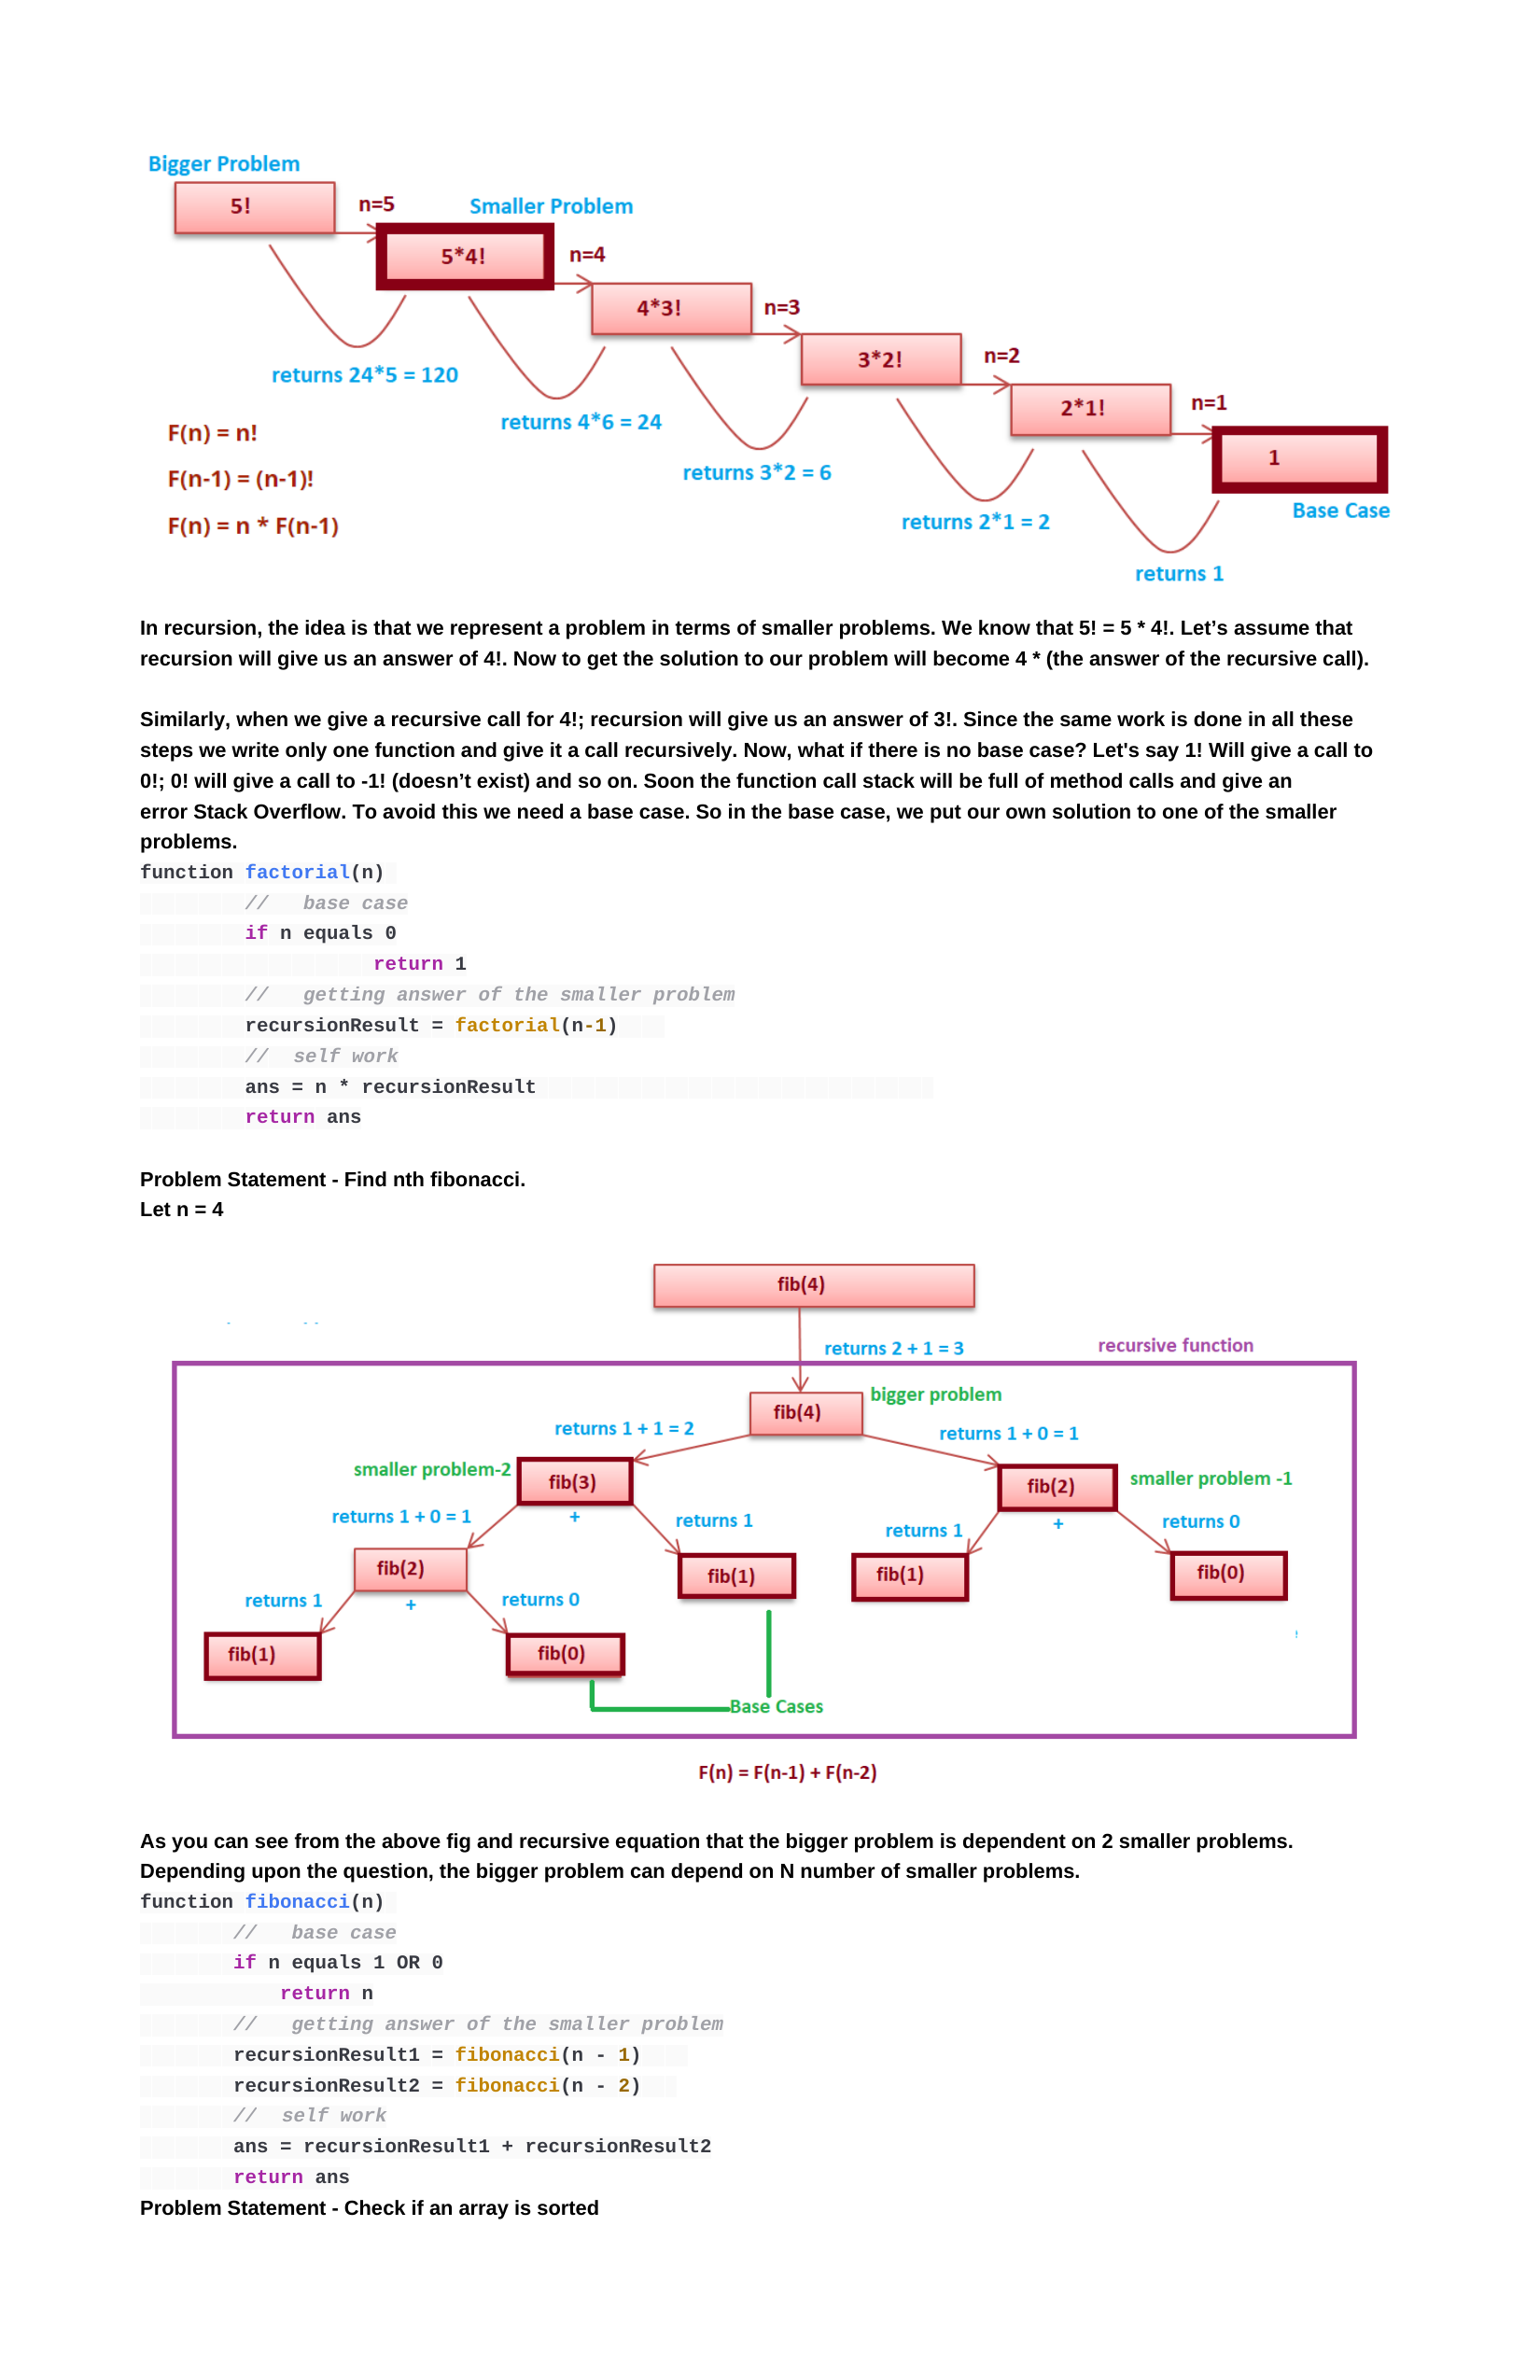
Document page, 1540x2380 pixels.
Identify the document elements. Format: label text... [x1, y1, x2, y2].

text // self work [140, 2097, 1400, 2128]
text return 1 [140, 945, 1400, 976]
picture [140, 1221, 1400, 1807]
text ans = recursionResult1 + recursionResult2 [140, 2128, 1400, 2159]
text Depending upon the question, the bigger problem can depend on N number of smaller problems. [140, 1853, 1400, 1883]
text // self work [140, 1038, 1400, 1068]
text return ans [140, 1099, 1400, 1129]
text return n [140, 1975, 1400, 2006]
text recursionResult2 = fibonacci(n - 2) [140, 2066, 1400, 2097]
text // base case [140, 884, 1400, 915]
text // base case [140, 1913, 1400, 1944]
text Problem Statement - Check if an array is sorted [140, 2190, 1400, 2219]
text function factorial(n) [140, 854, 1400, 884]
picture [140, 140, 1400, 594]
text if n equals 1 OR 0 [140, 1944, 1400, 1975]
text As you can see from the above fig and recursive equation that the bigger problem is dependent on 2 smaller problems. [140, 1822, 1400, 1853]
text In recursion, the idea is that we represent a problem in terms of smaller problems. We know that 5! = 5 * 4!. Let’s assume that recursion will give us an answer of 4!. Now to get the solution to our problem will become 4 * (the answer of the recursive call). [140, 609, 1400, 670]
text return ans [140, 2159, 1400, 2190]
text function fibonacci(n) [140, 1883, 1400, 1913]
text recursionResult1 = fibonacci(n - 1) [140, 2037, 1400, 2066]
text ans = n * recursionResult [140, 1068, 1400, 1099]
text // getting answer of the smaller problem [140, 2006, 1400, 2037]
text Similarly, when we give a recursive call for 4!; recursion will give us an answer of 3!. Since the same work is done in all these steps we write only one function and give it a call recursively. Now, what if there is no base case? Let's say 1! Will give a call to 0!; 0! will give a call to -1! (doesn’t exist) and so on. Soon the function call stack will be full of method calls and give an error Stack Overflow. To avoid this we need a base case. So in the base case, we put our own solution to one of the smaller problems. [140, 701, 1400, 854]
text if n equals 0 [140, 915, 1400, 945]
text // getting answer of the smaller problem [140, 976, 1400, 1007]
text recursionResult = factorial(n-1) [140, 1007, 1400, 1038]
text Problem Statement - Find nth fibonacci. [140, 1160, 1400, 1191]
text Let n = 4 [140, 1191, 1400, 1221]
